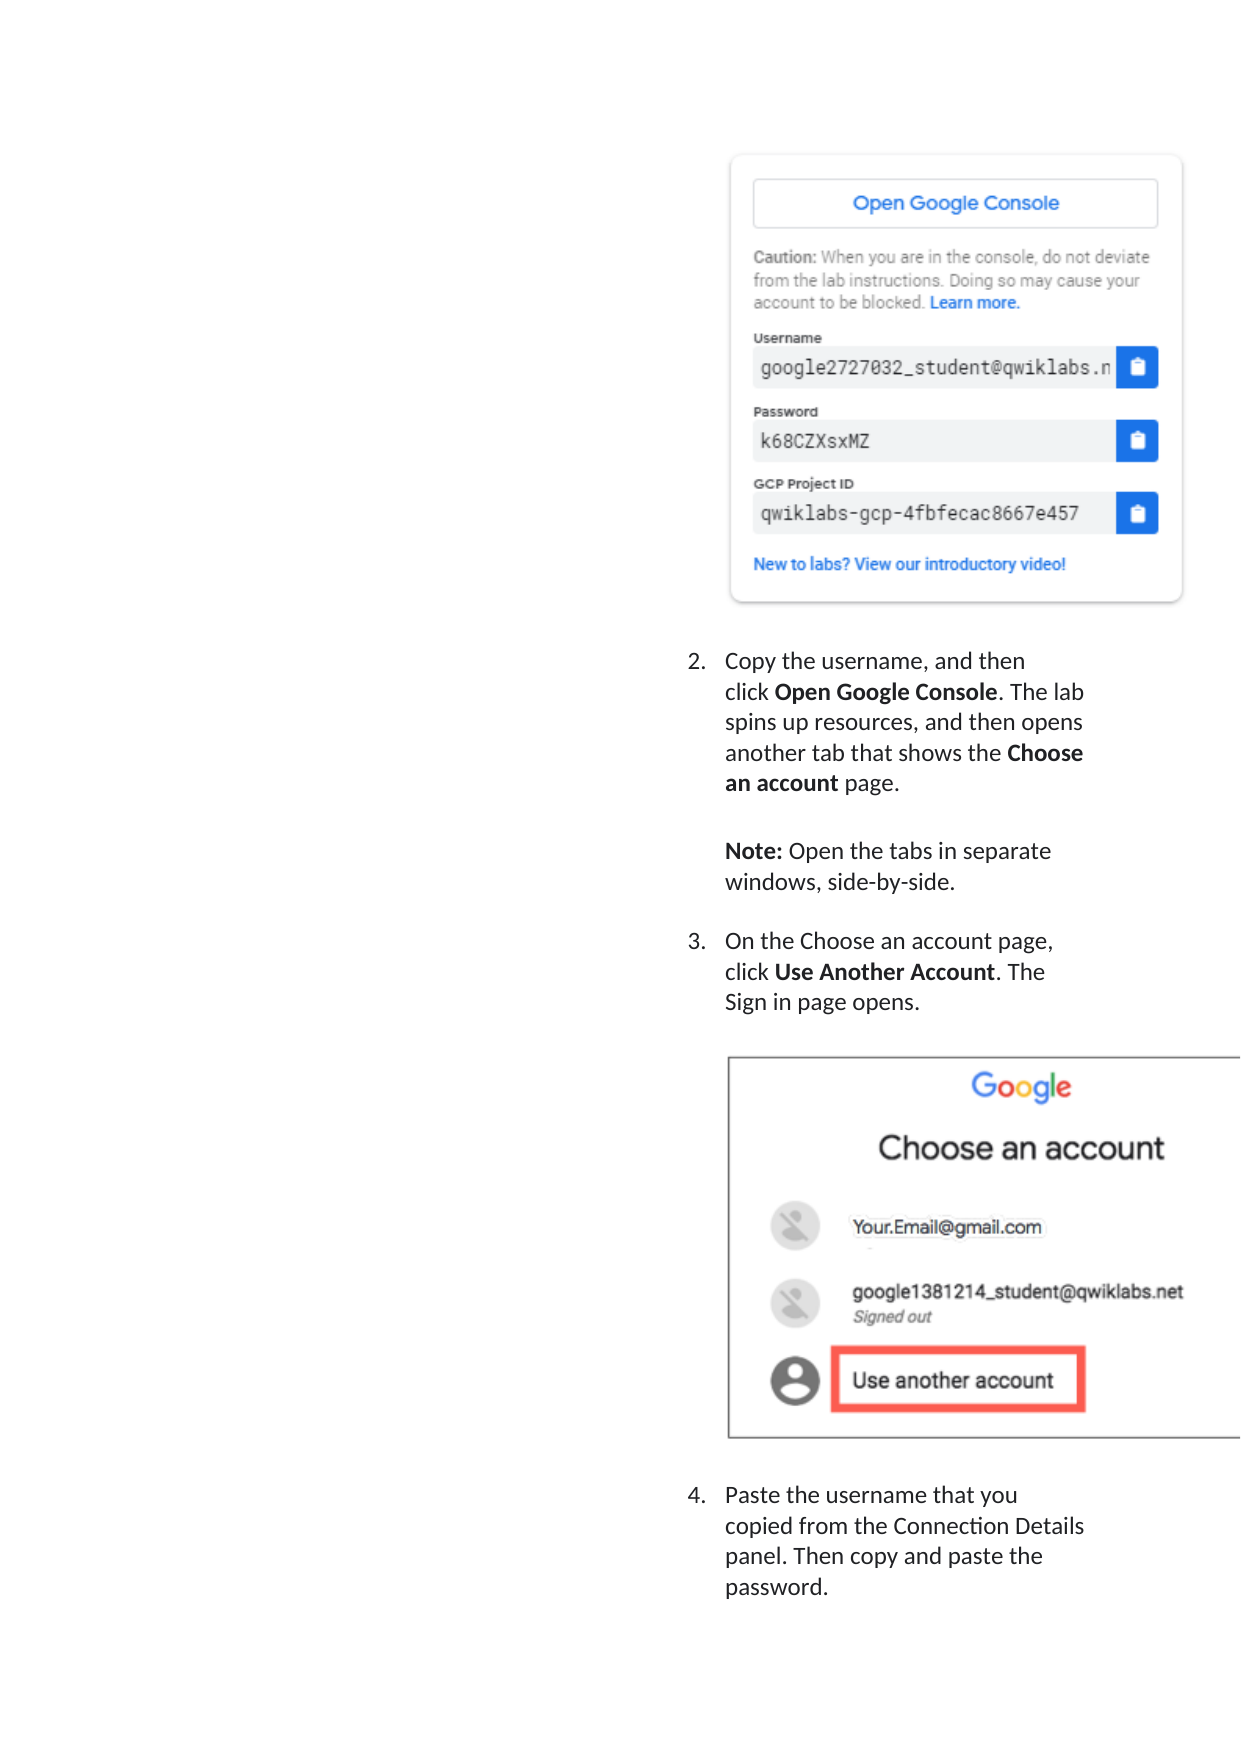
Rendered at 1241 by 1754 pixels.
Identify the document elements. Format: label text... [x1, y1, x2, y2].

list Paste the username that you copied from the Connection Details panel. Then copy and paste the password. [687, 1479, 1090, 1601]
list Copy the username, and then click Open Google Console. The lab spins up resources, and then opens another tab that shows the Choose an account page. [687, 645, 1090, 798]
list On the Choose an account page, click Use Another Account. The Sign in page opens. [687, 925, 1090, 1017]
picture [725, 150, 1190, 608]
picture [725, 1054, 1241, 1442]
text Note: Open the tabs in separate windows, side-by-side. [725, 835, 1090, 896]
